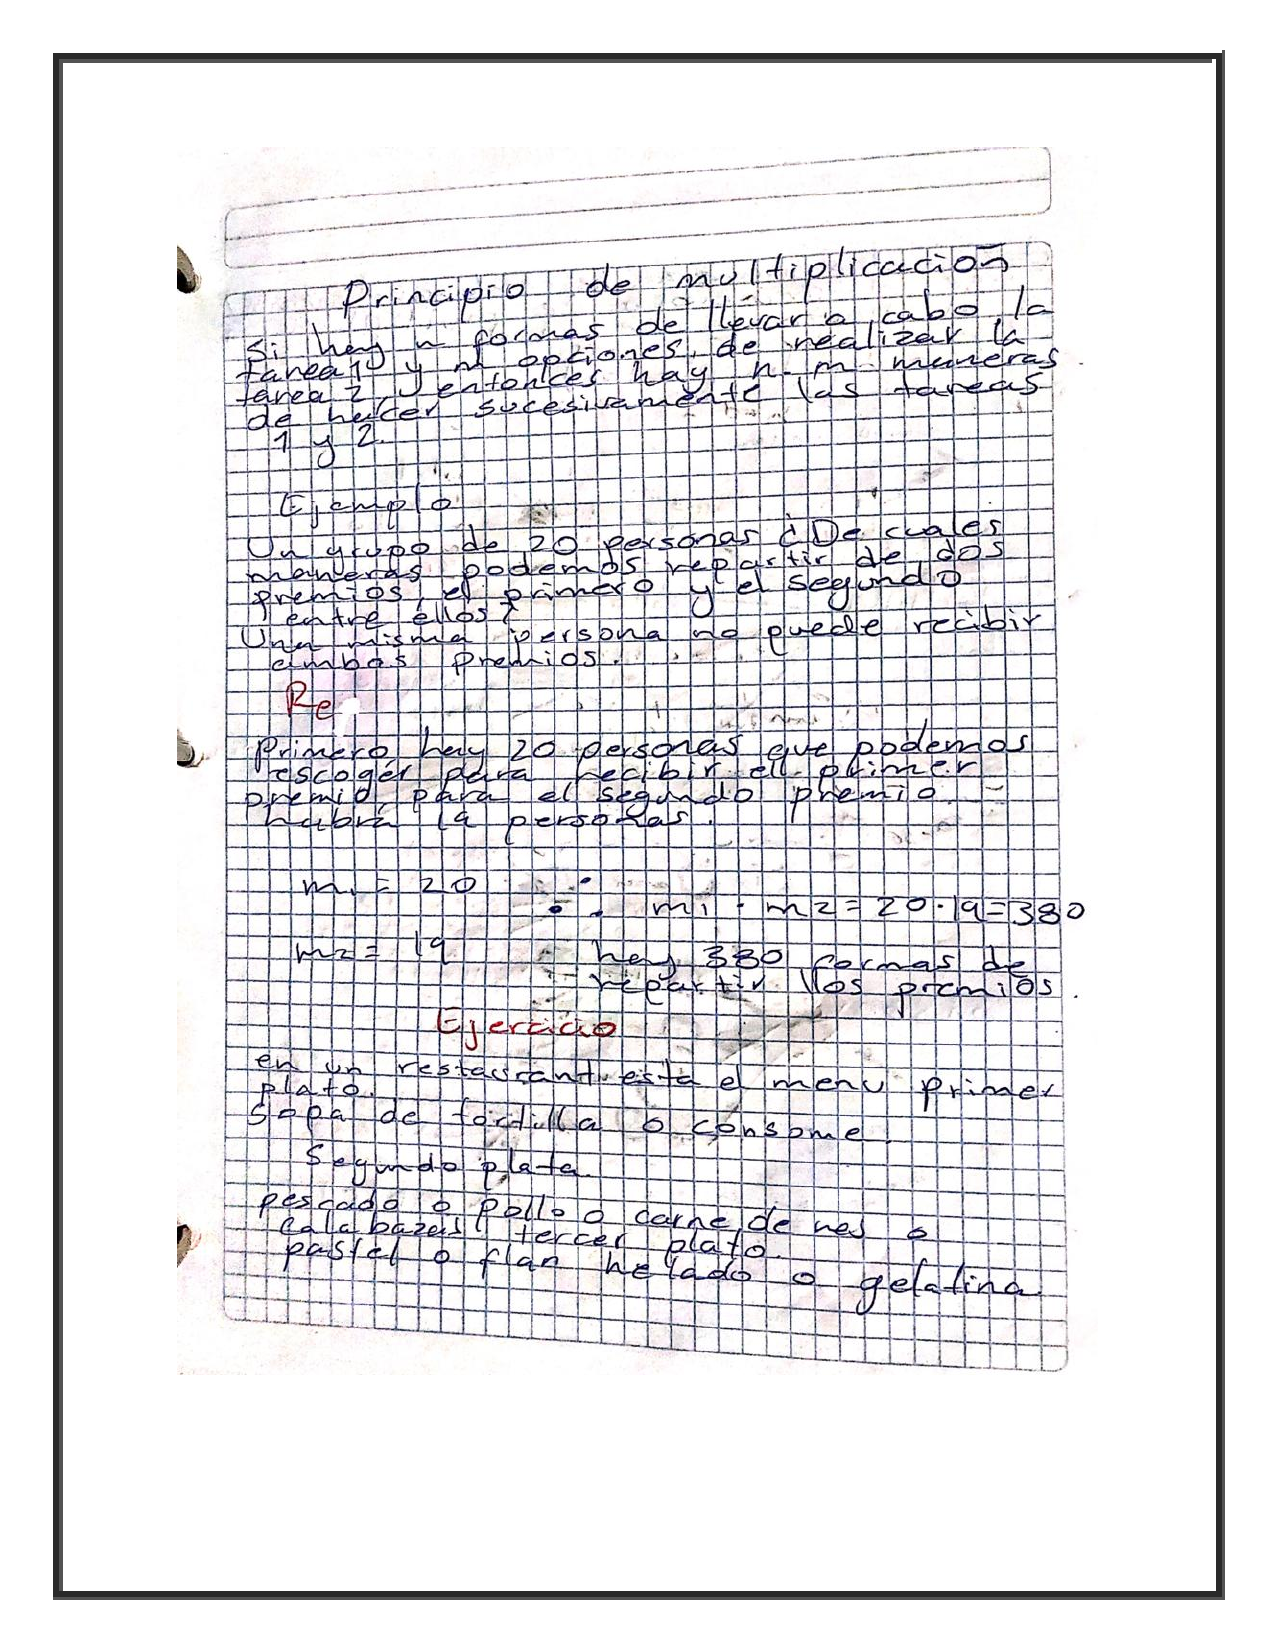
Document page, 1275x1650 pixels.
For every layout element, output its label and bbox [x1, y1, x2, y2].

picture [177, 147, 1098, 1375]
